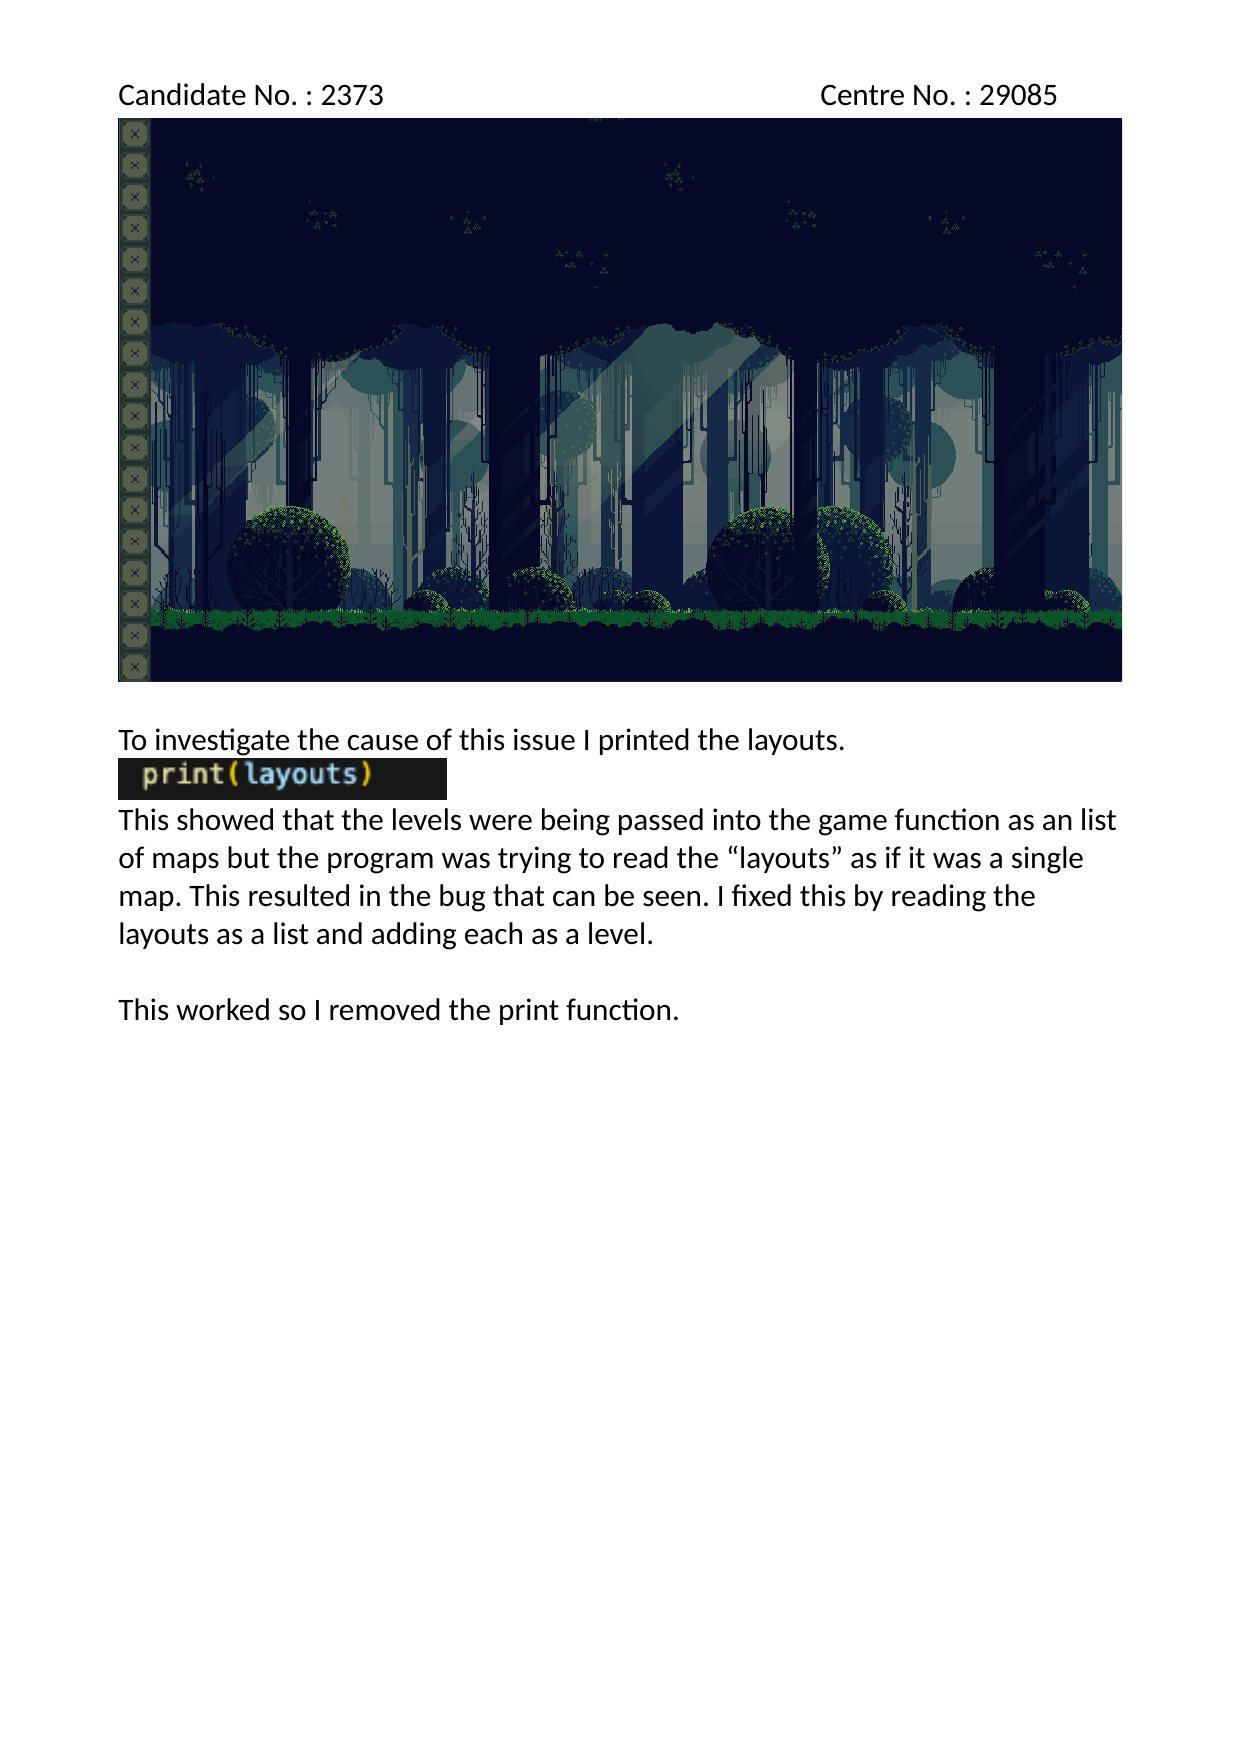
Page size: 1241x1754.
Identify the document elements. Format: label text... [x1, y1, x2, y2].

text To investigate the cause of this issue I printed the layouts. [118, 720, 1122, 758]
text This showed that the levels were being passed into the game function as an list of maps but the program was trying to read the “layouts” as if it was a single map. This resulted in the bug that can be seen. I fixed this by reading the layouts as a list and adding each as a level. [118, 800, 1122, 952]
picture [118, 758, 447, 800]
picture [118, 118, 1123, 682]
text This worked so I removed the print function. [118, 990, 1122, 1028]
